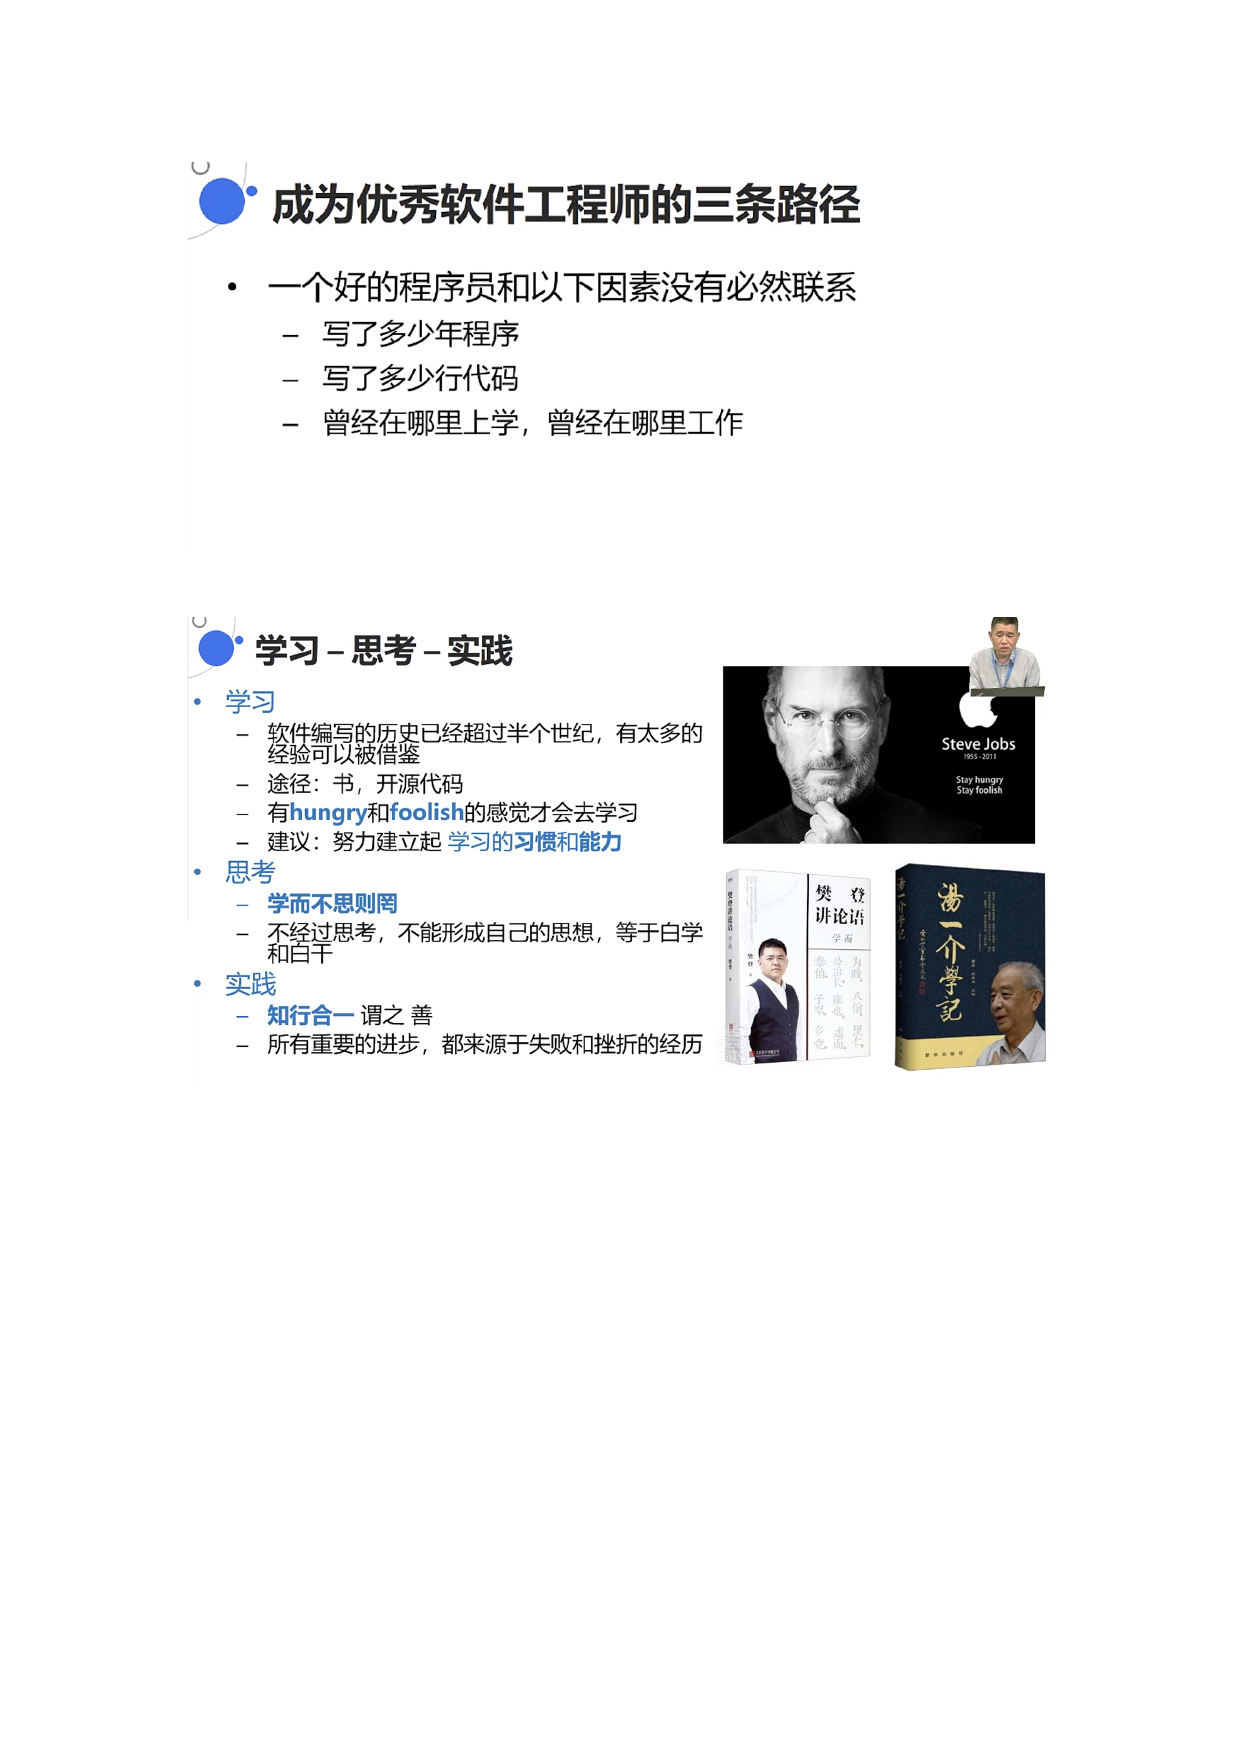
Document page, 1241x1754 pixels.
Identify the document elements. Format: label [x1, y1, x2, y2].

picture [187, 162, 1053, 589]
picture [187, 617, 1052, 1086]
